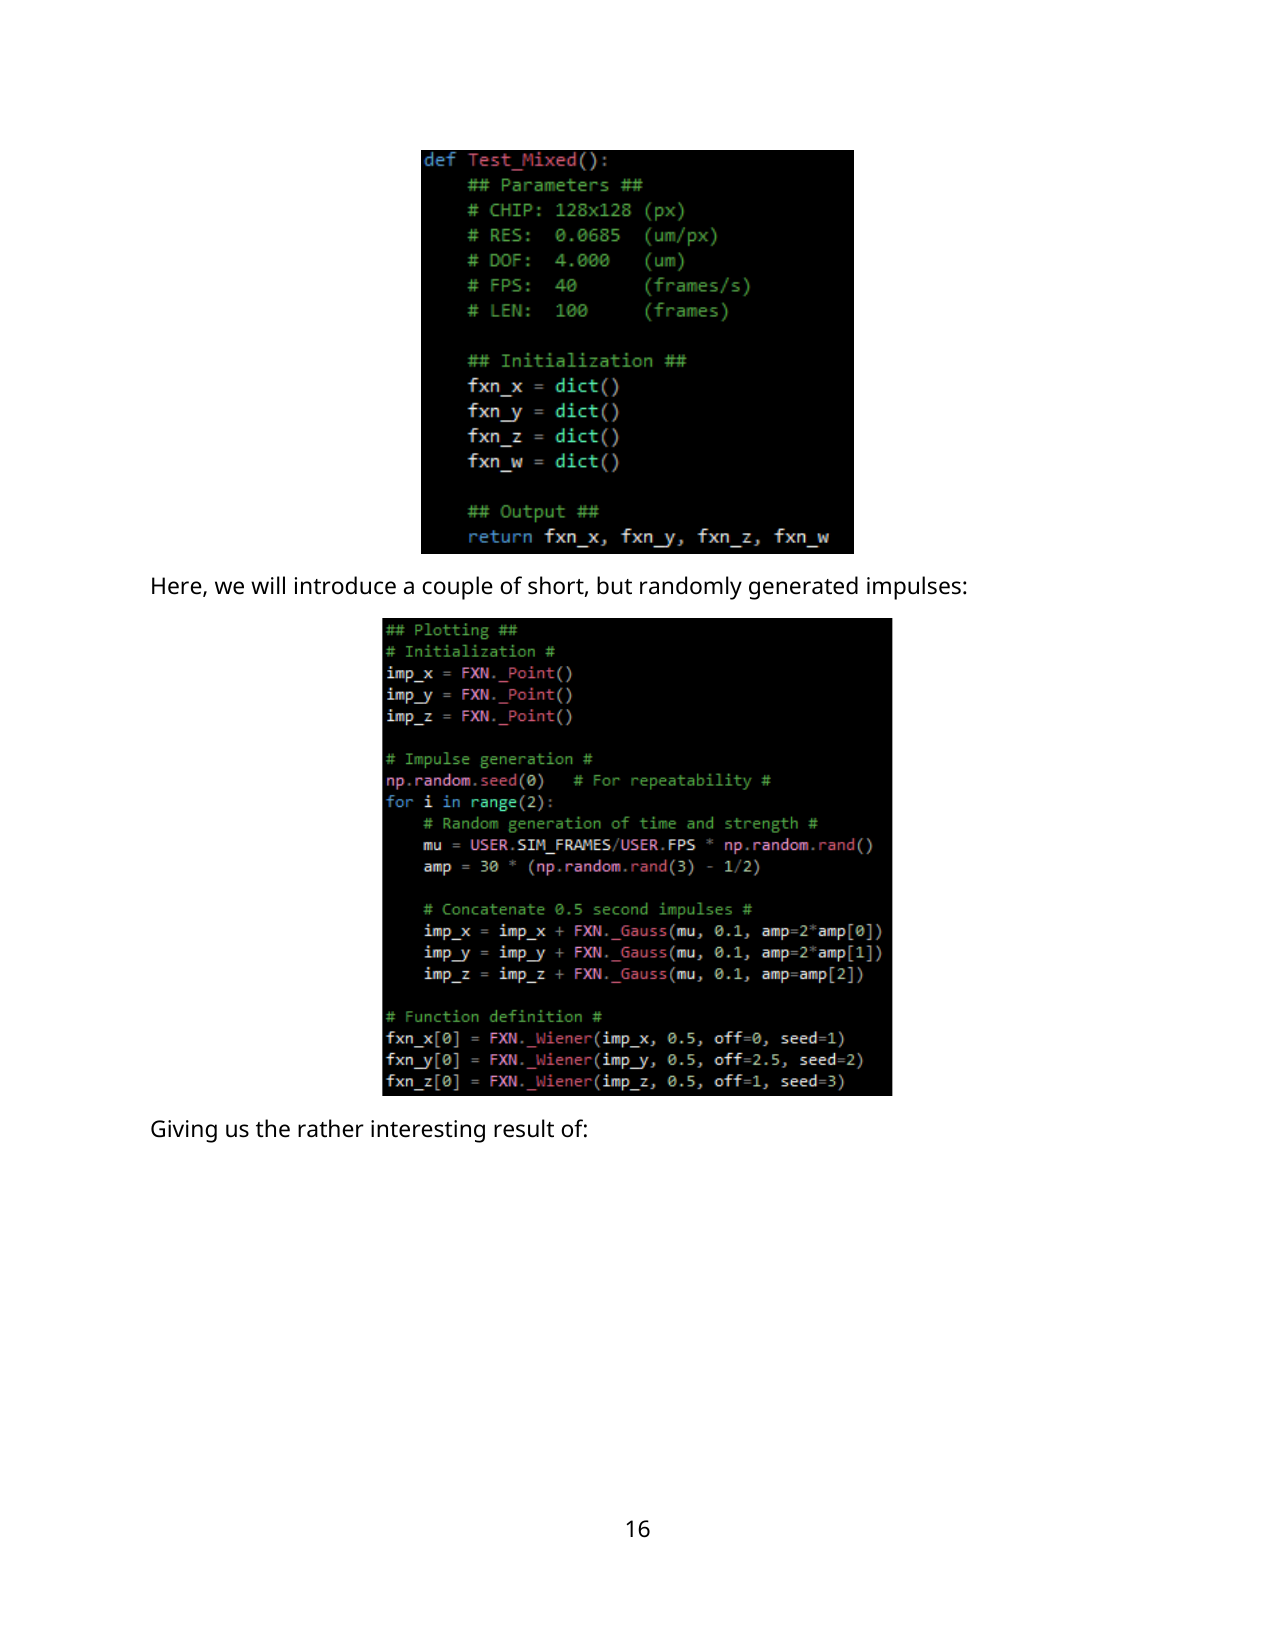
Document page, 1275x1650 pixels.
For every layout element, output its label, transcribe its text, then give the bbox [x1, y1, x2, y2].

picture [382, 618, 893, 1096]
text Here, we will introduce a couple of short, but randomly generated impulses: [150, 570, 1125, 602]
text Giving us the rather interesting result of: [150, 1112, 1125, 1144]
picture [421, 150, 854, 554]
